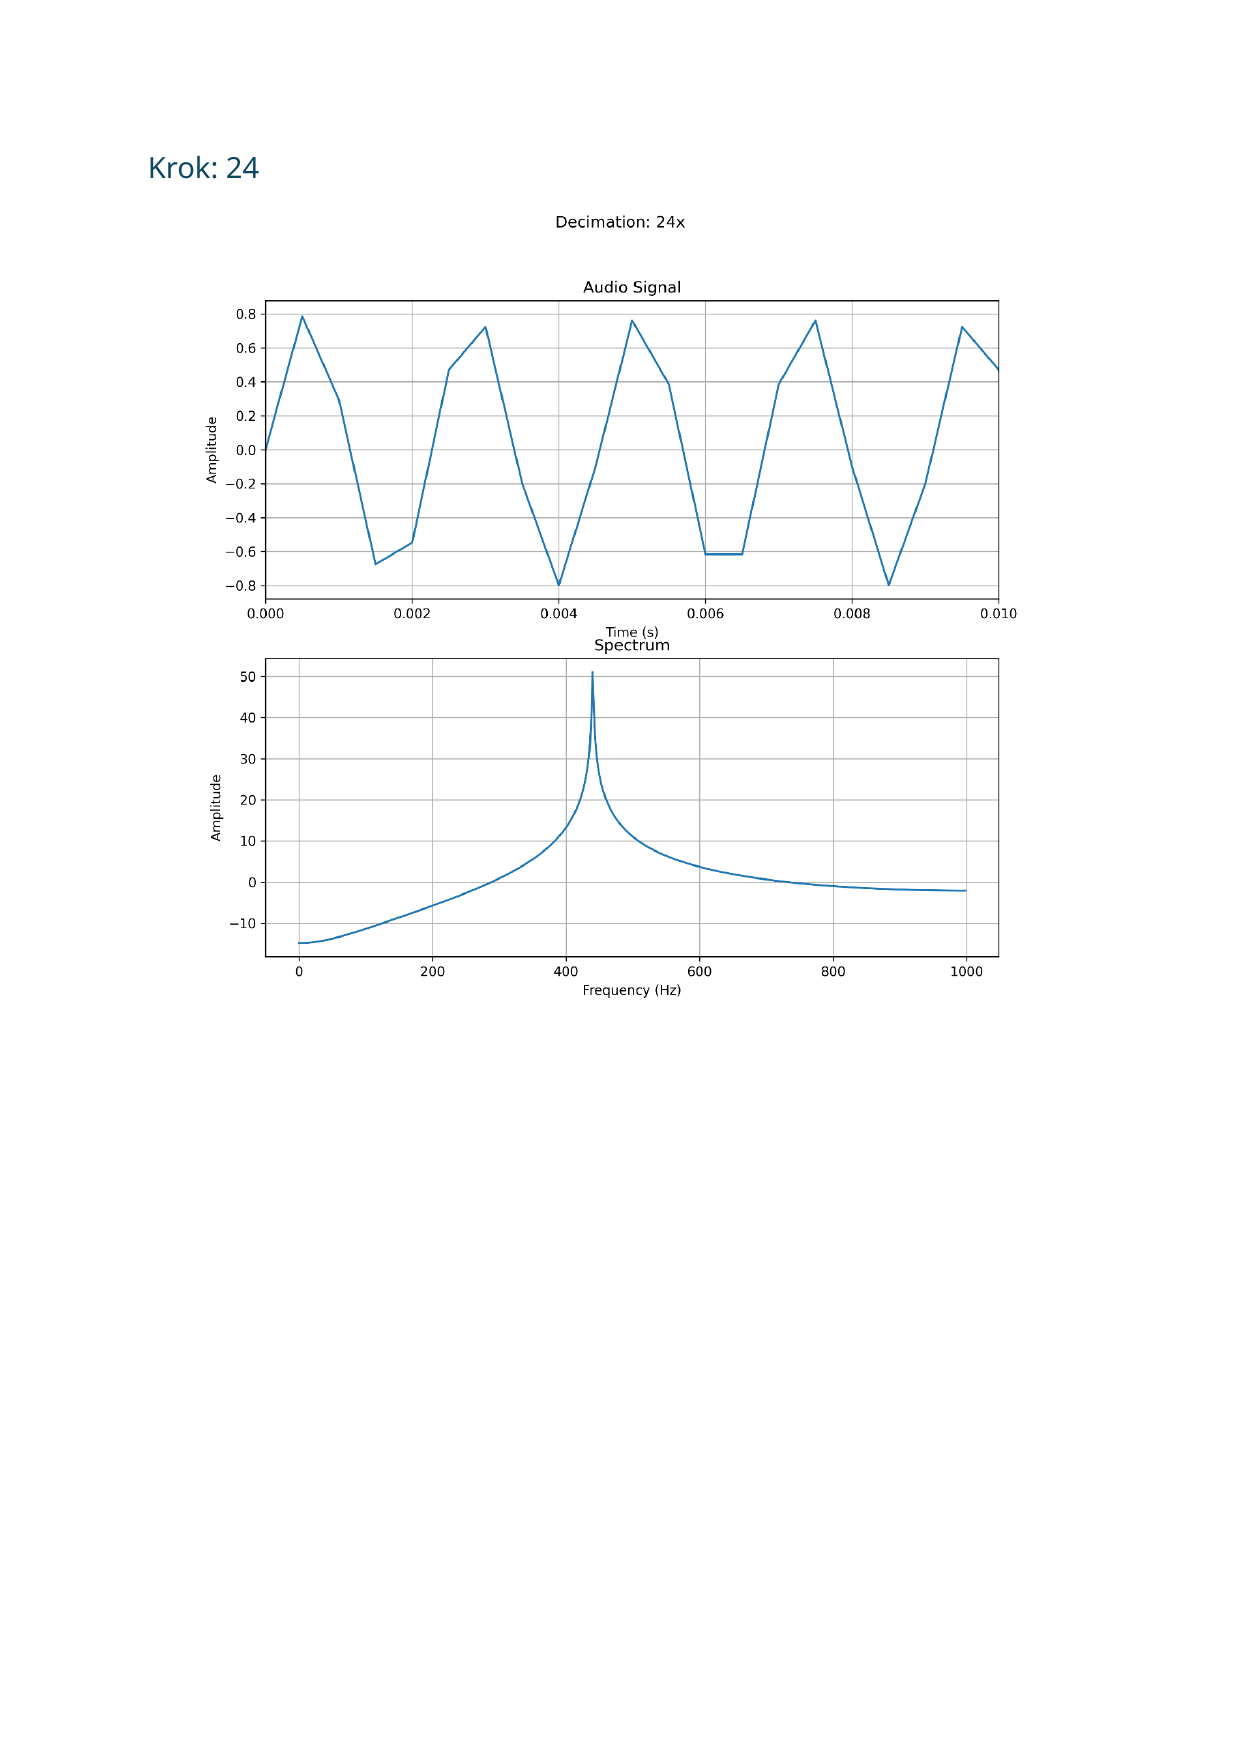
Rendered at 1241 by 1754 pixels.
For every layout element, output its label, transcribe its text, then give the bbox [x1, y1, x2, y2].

picture [147, 198, 1093, 1050]
subtitle Krok: 24 [148, 148, 1093, 187]
